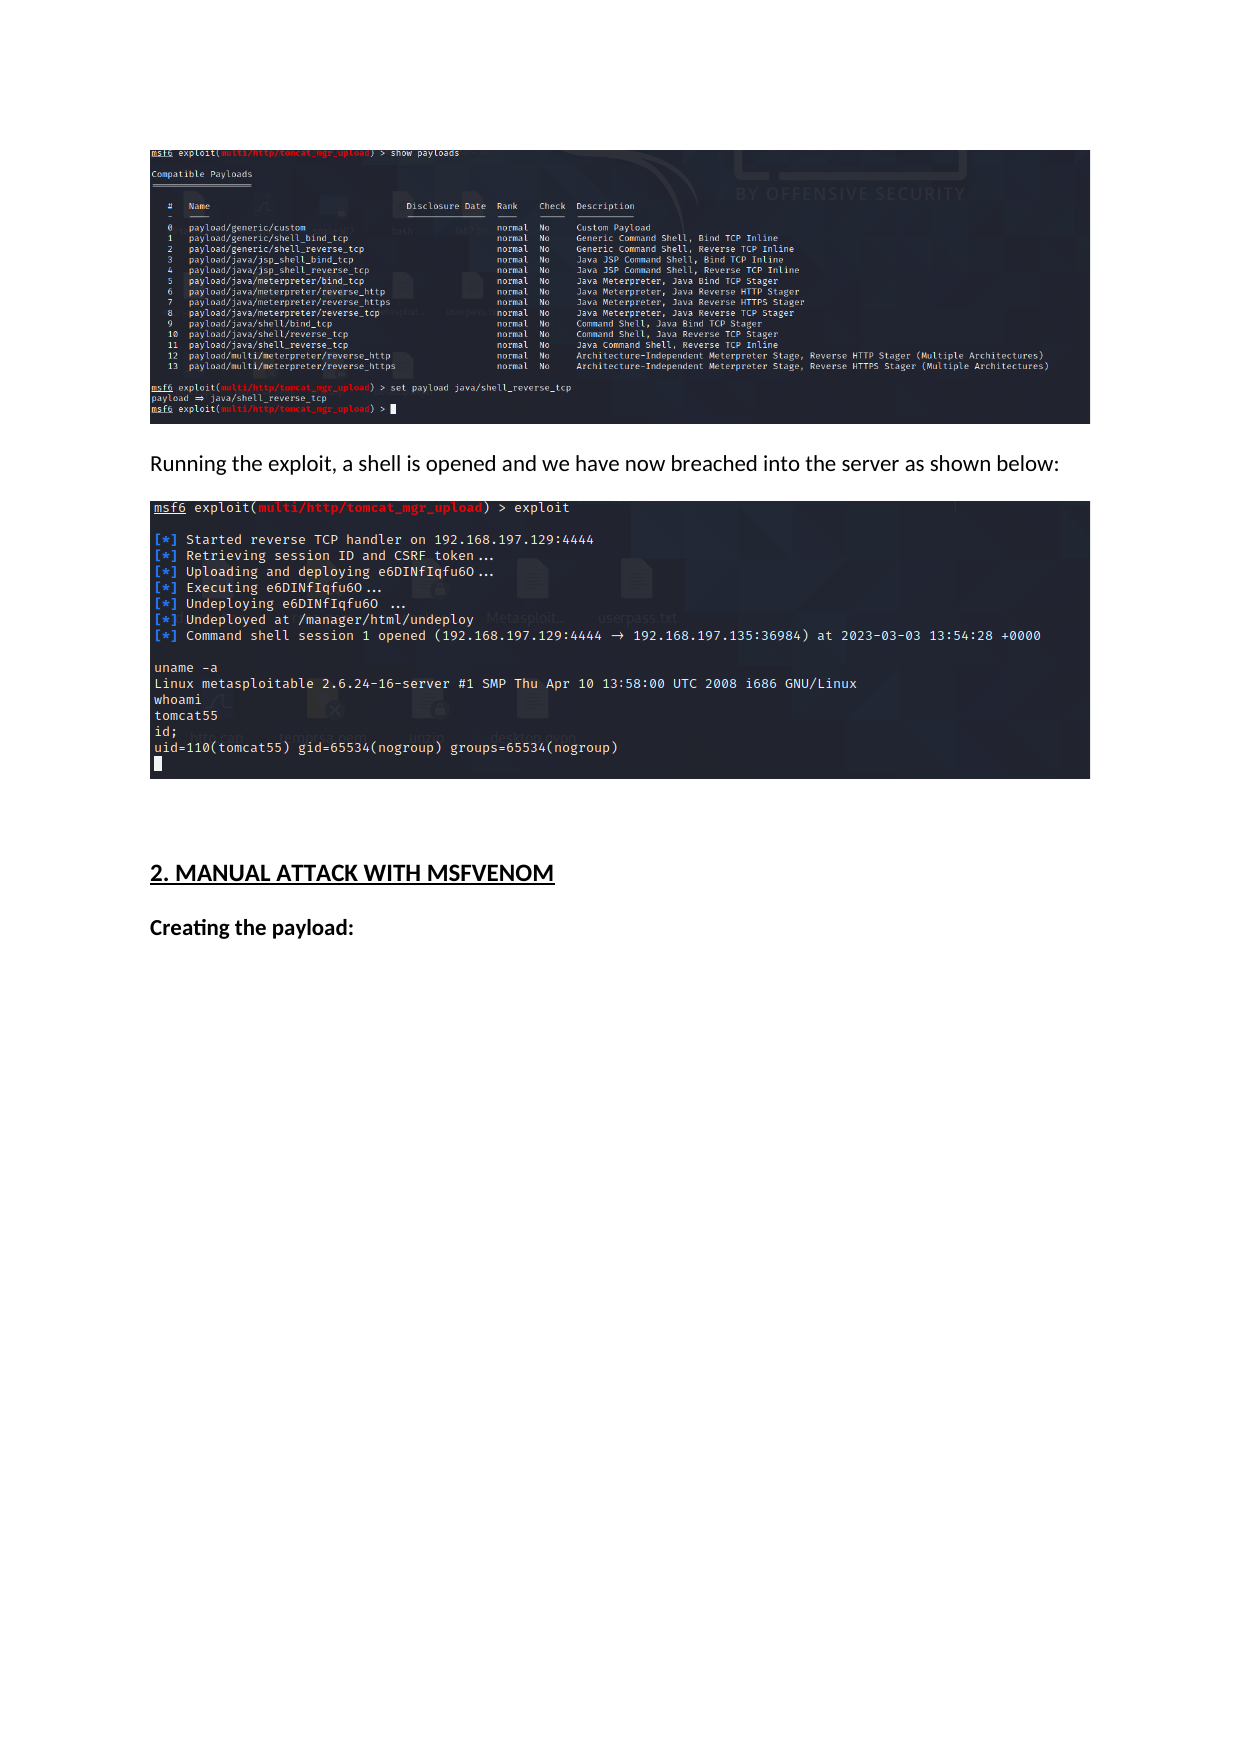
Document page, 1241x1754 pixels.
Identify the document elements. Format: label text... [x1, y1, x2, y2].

text Running the exploit, a shell is opened and we have now breached into the server as shown below: [150, 449, 1090, 477]
text 2. MANUAL ATTACK WITH MSFVENOM [150, 857, 1090, 888]
text Creating the payload: [150, 913, 1090, 941]
